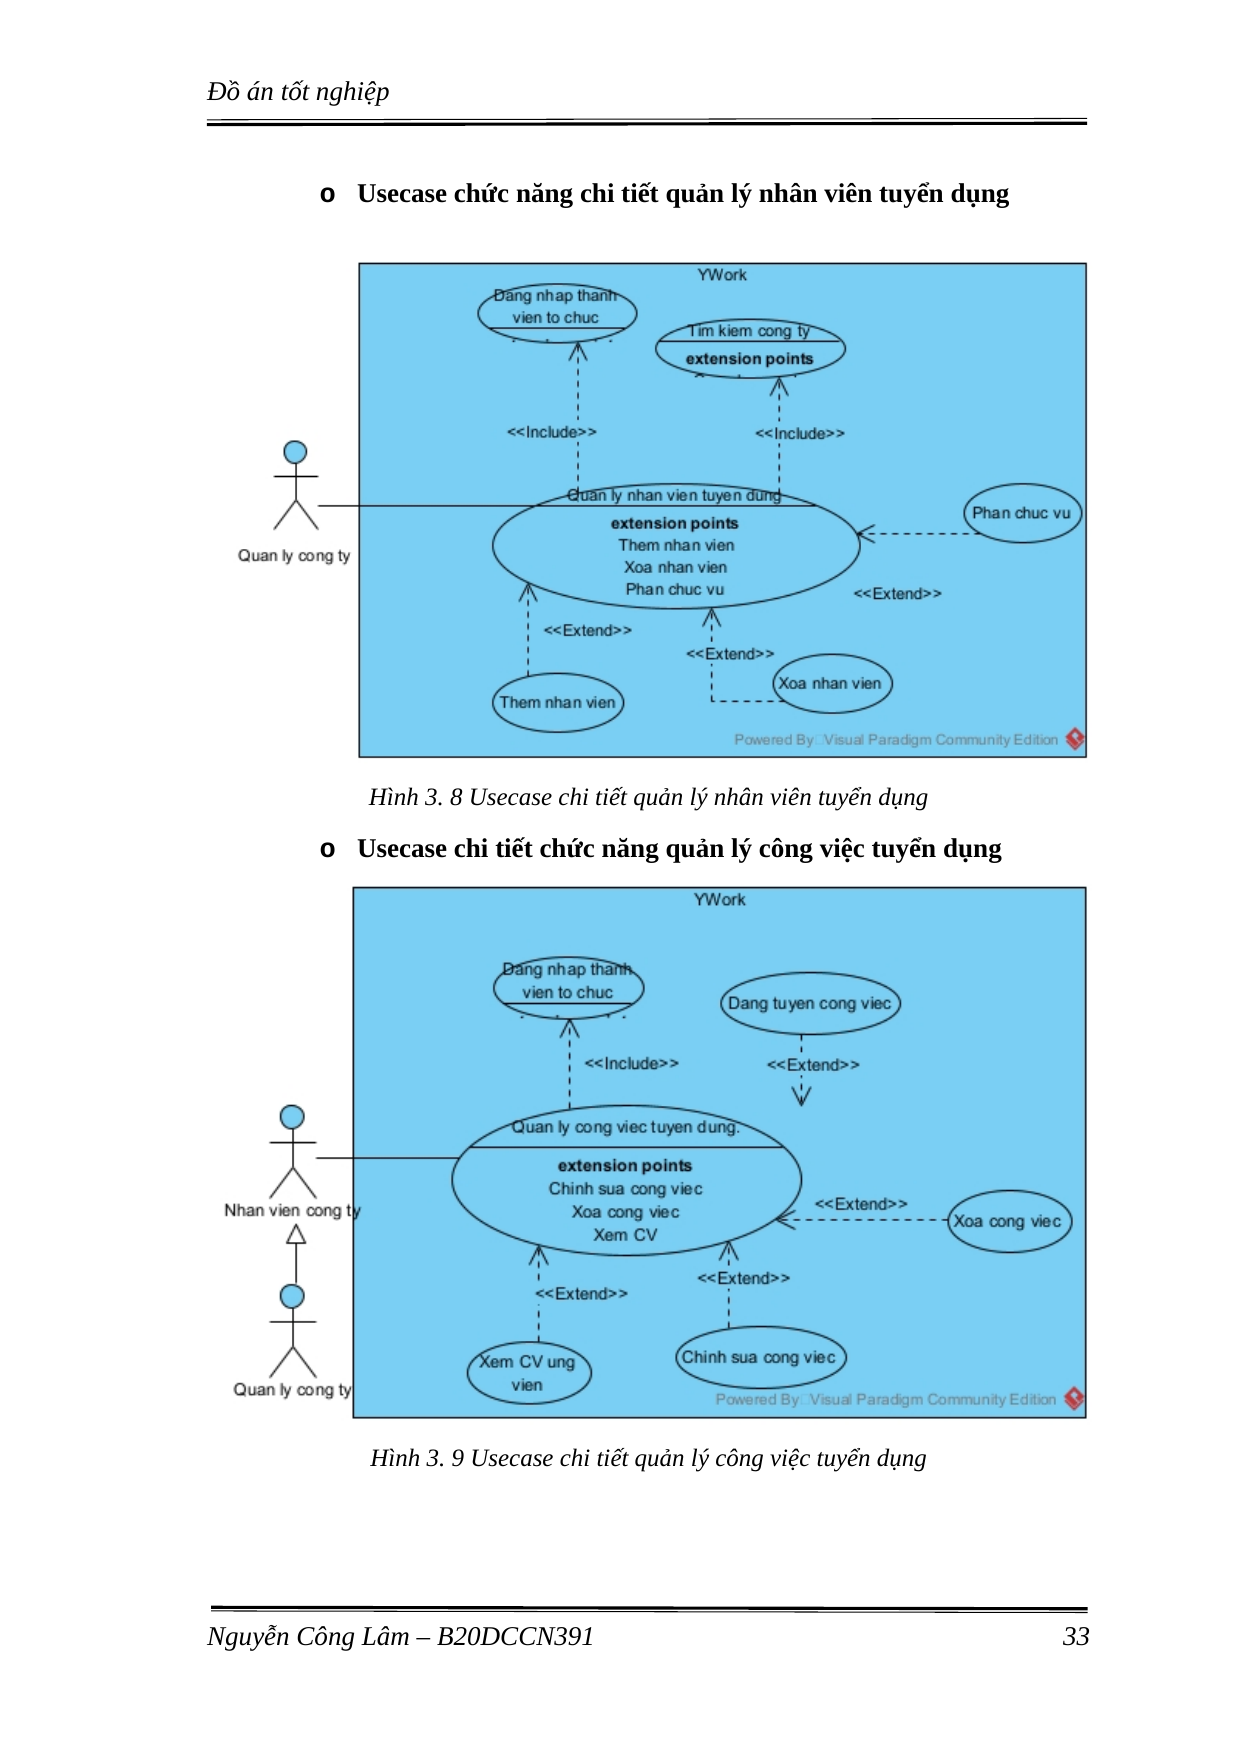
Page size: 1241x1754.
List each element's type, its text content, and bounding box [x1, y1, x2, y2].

text Hình 3. Usecase chi tiết quản lý công việc tuyển dụng [207, 1443, 1092, 1472]
picture [206, 884, 1093, 1425]
list Usecase chức năng chi tiết quản lý nhân viên tuyển dụng [319, 177, 1092, 211]
picture [206, 260, 1093, 764]
text Hình 3. Usecase chi tiết quản lý nhân viên tuyển dụng [207, 782, 1092, 811]
list Usecase chi tiết chức năng quản lý công việc tuyển dụng [319, 832, 1092, 865]
